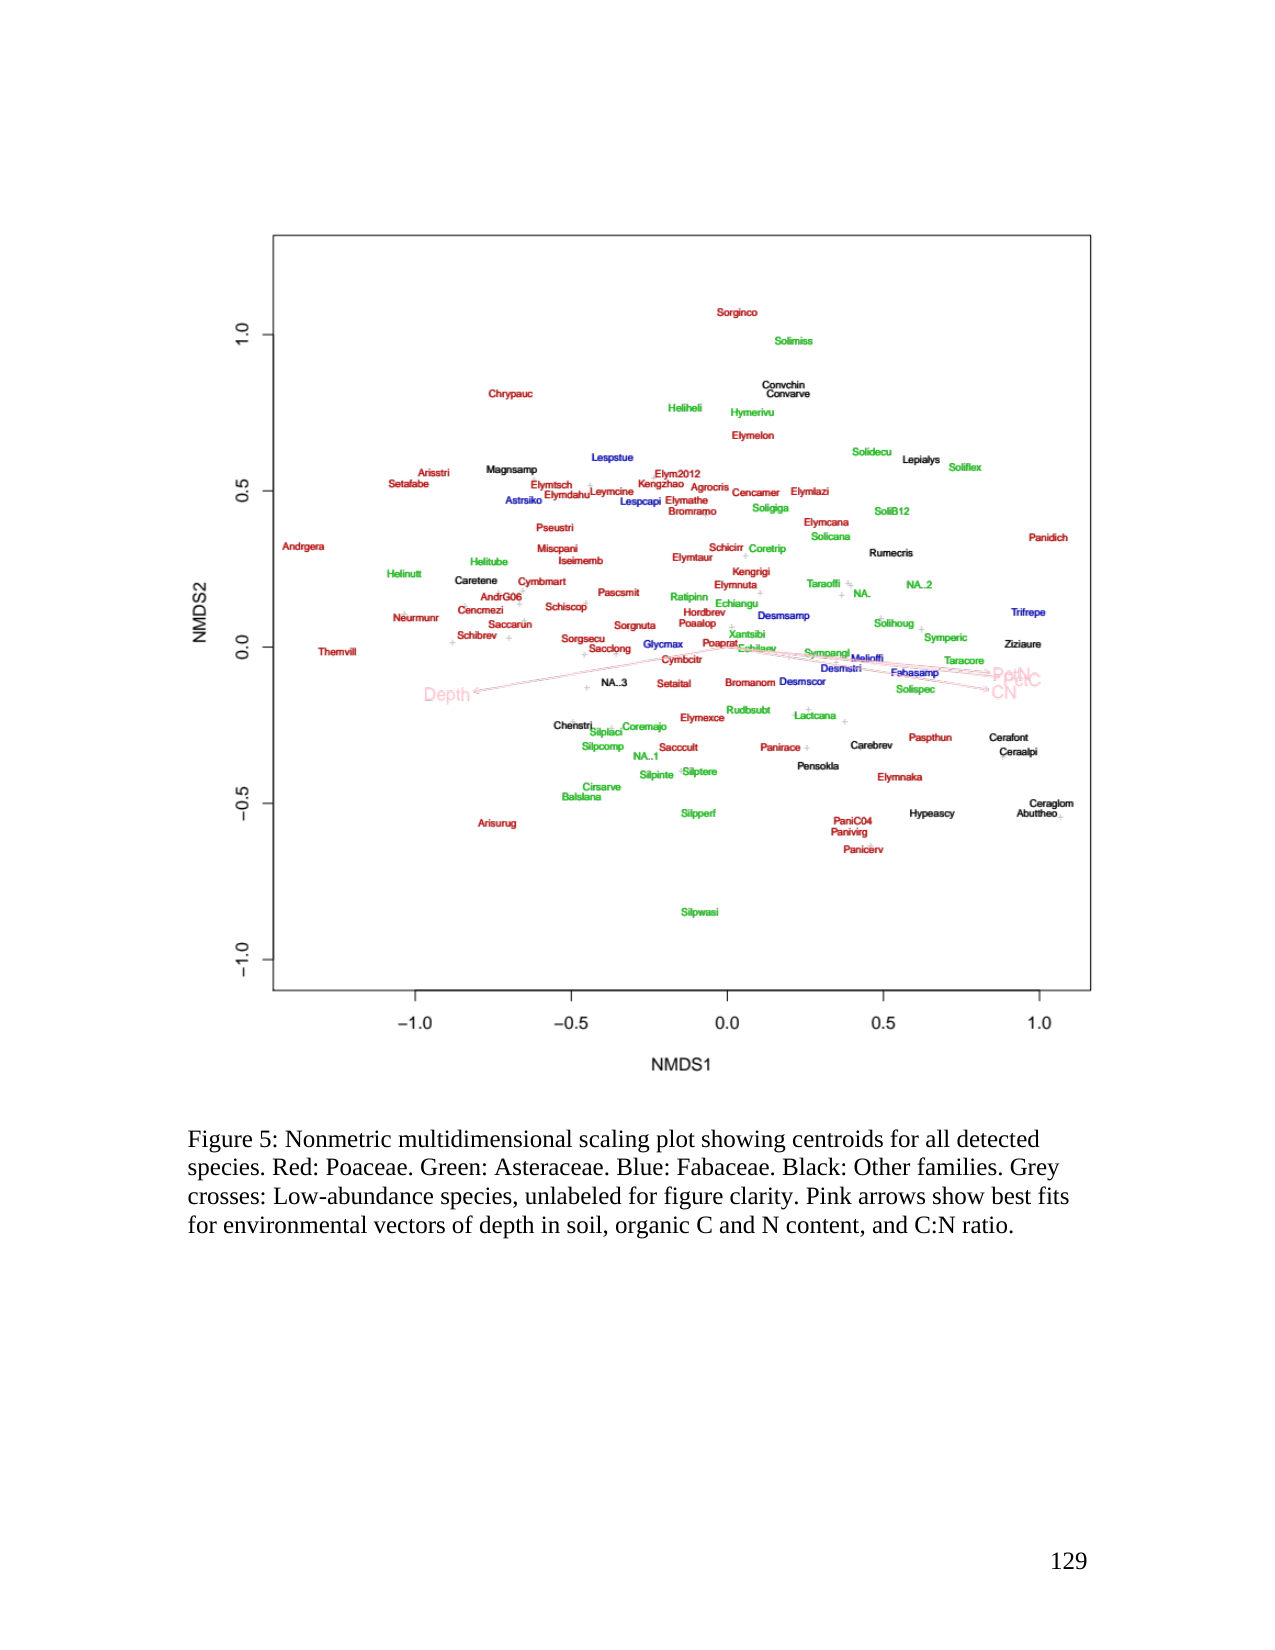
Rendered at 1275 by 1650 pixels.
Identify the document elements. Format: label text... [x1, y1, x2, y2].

text Figure 5: Nonmetric multidimensional scaling plot showing centroids for all detected species. Red: Poaceae. Green: Asteraceae. Blue: Fabaceae. Black: Other families. Grey crosses: Low-abundance species, unlabeled for figure clarity. Pink arrows show best fits for environmental vectors of depth in soil, organic C and N content, and C:N ratio. [187, 1124, 1087, 1239]
